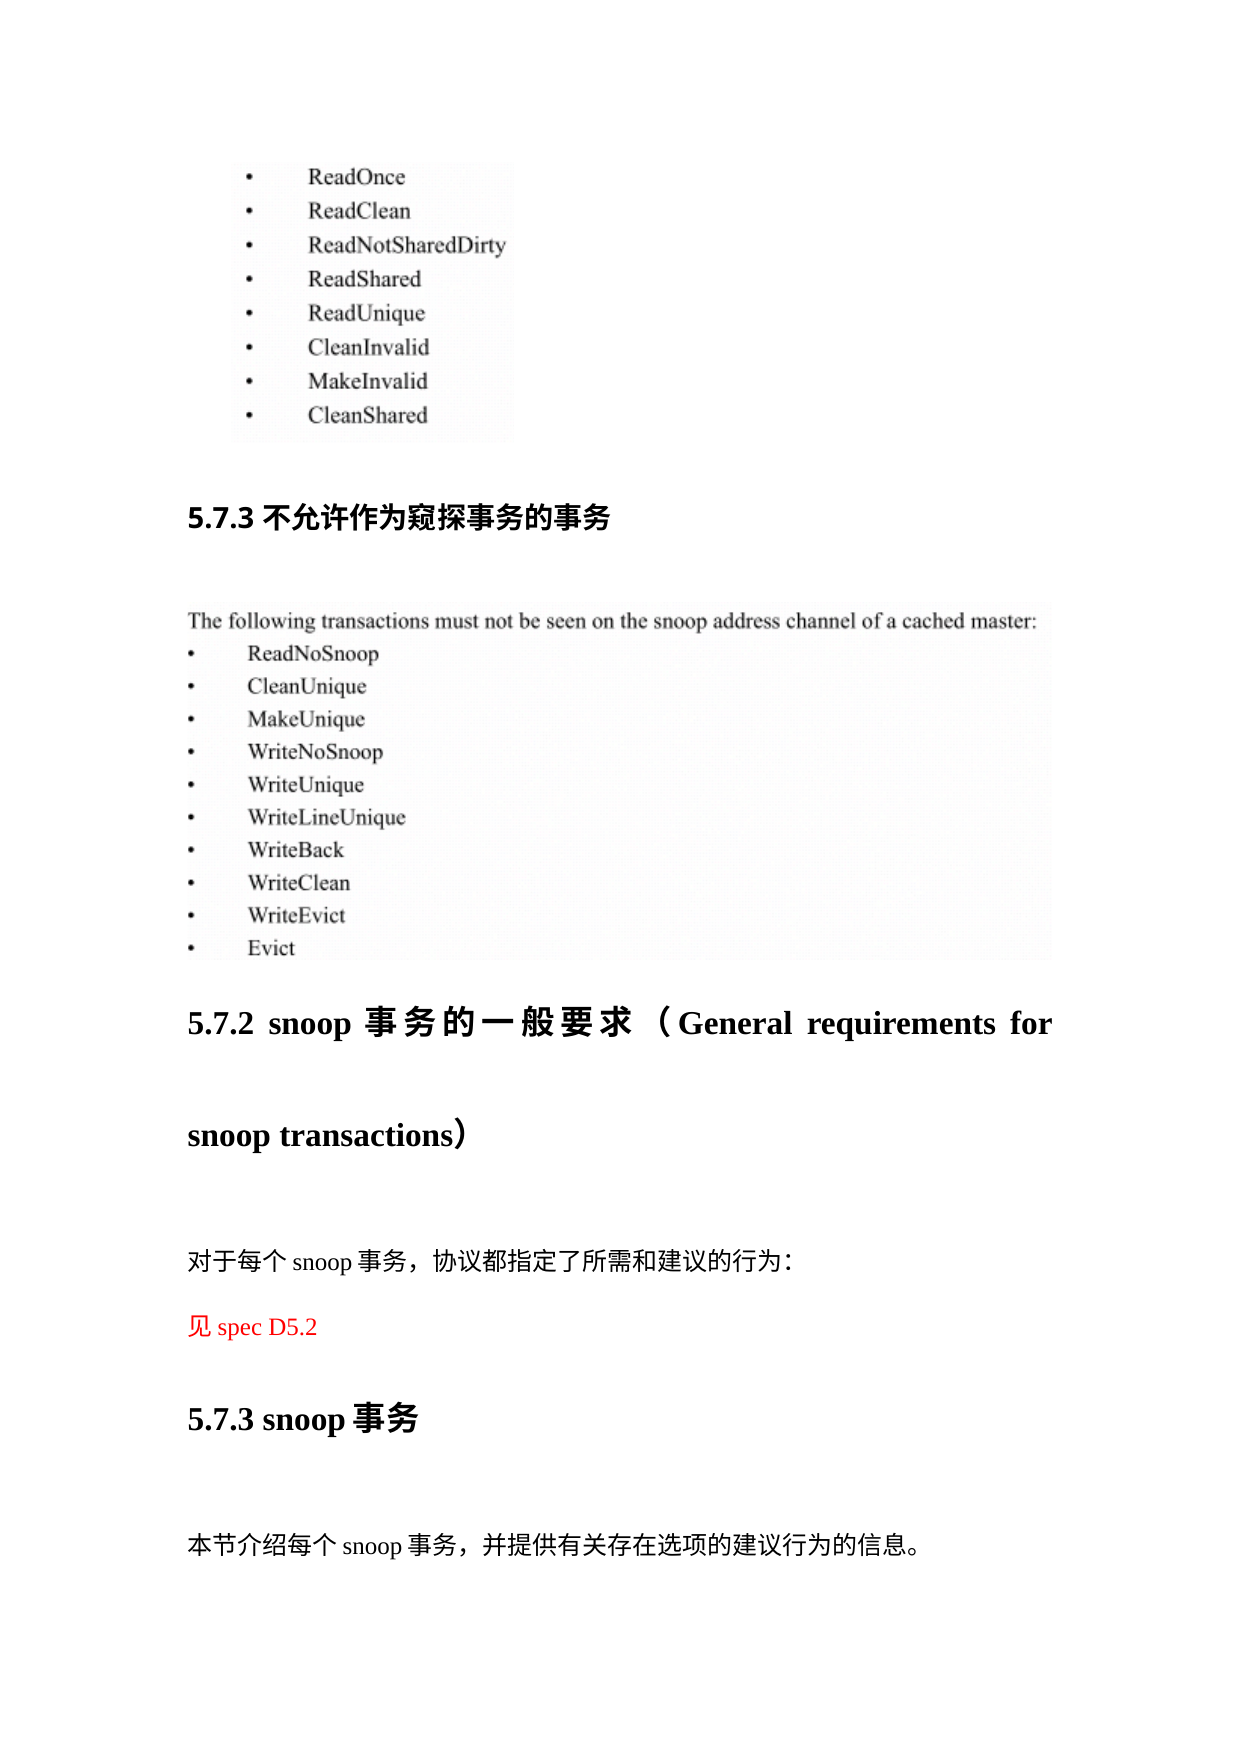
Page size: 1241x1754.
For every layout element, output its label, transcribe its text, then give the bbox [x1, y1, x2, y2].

subtitle 5.7.3 snoop事务 [187, 1384, 1053, 1449]
picture [231, 162, 514, 444]
text 对于每个snoop事务，协议都指定了所需和建议的行为： [187, 1227, 1053, 1292]
text 见spec D5.2 [187, 1292, 1053, 1357]
picture [187, 602, 1053, 960]
text 本节介绍每个snoop事务，并提供有关存在选项的建议行为的信息。 [187, 1511, 1053, 1576]
subtitle 5.7.2 snoop事务的一般要求（General requirements for snoop transactions） [187, 987, 1053, 1164]
subtitle 5.7.3 不允许作为窥探事务的事务 [187, 484, 1053, 549]
